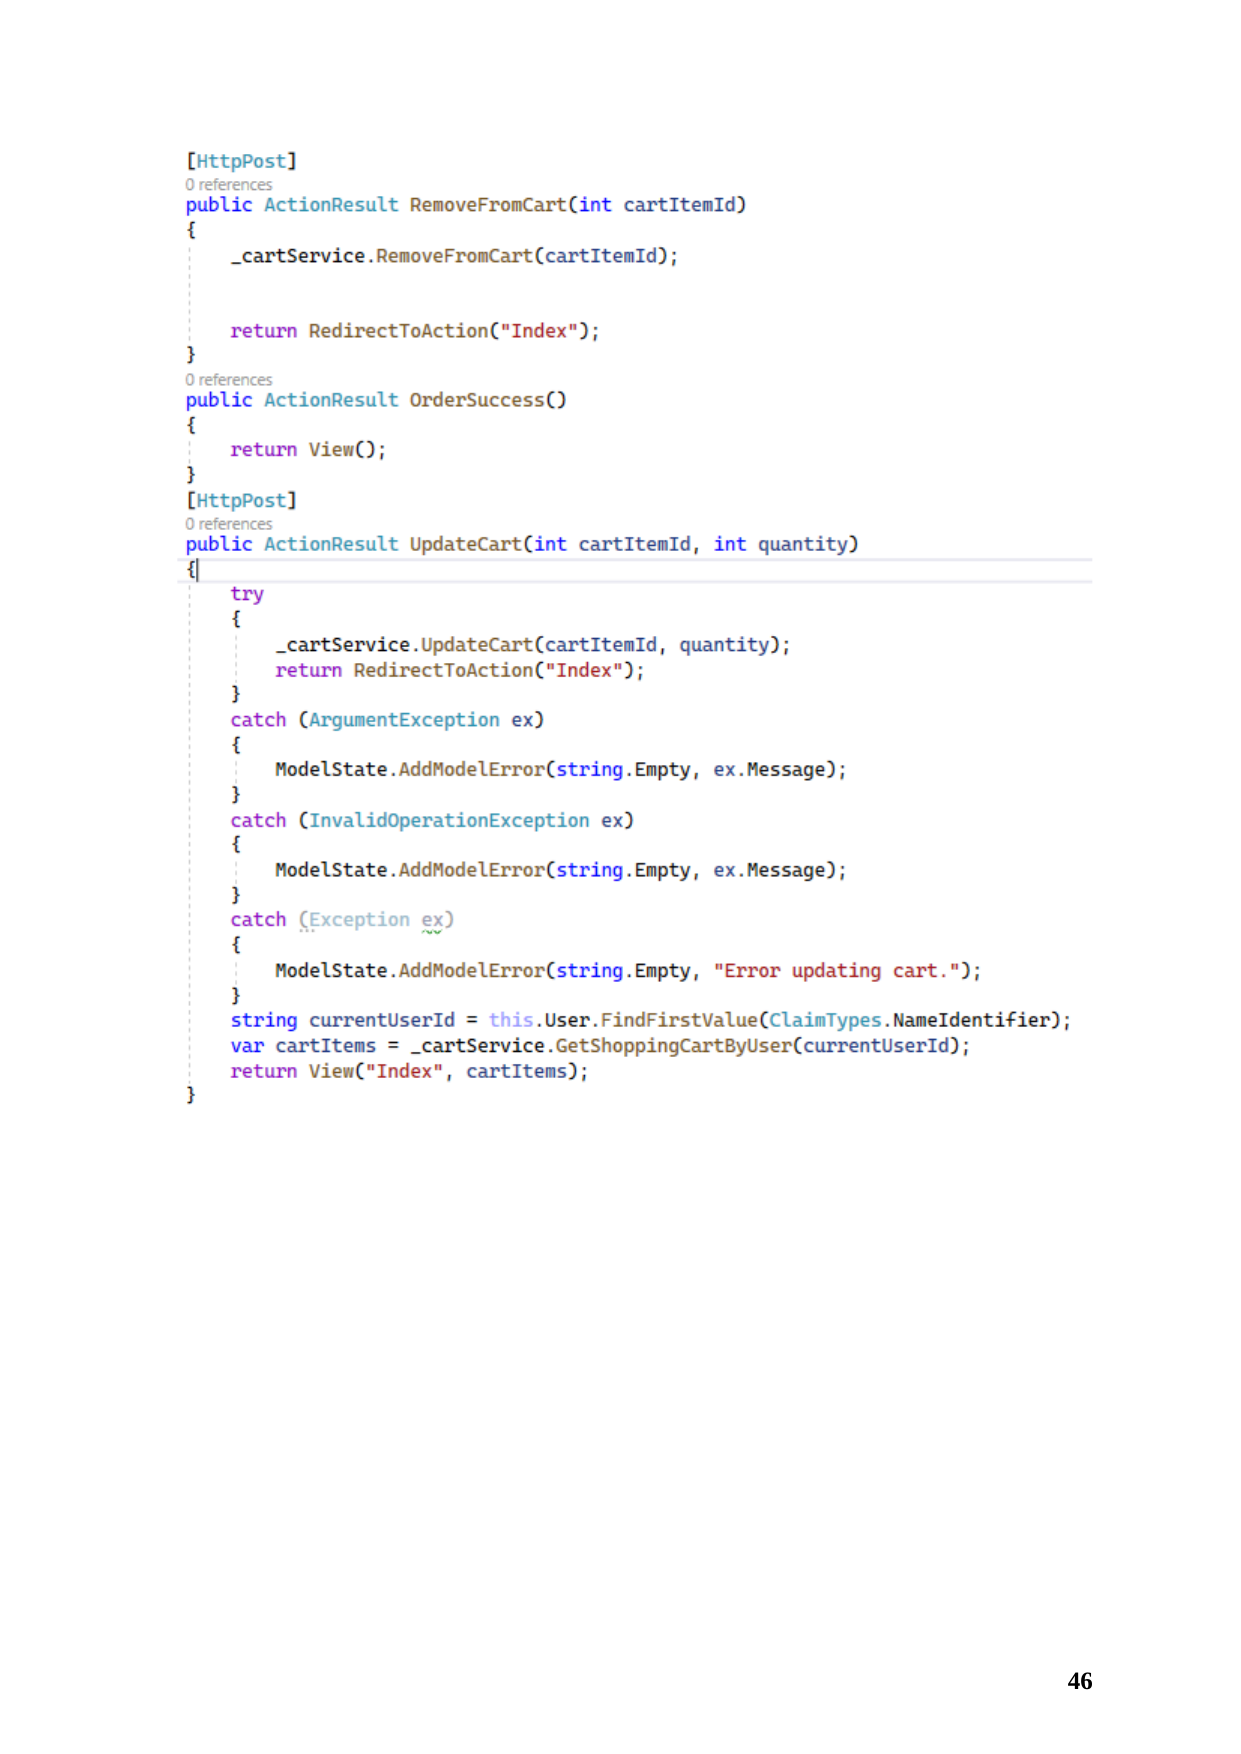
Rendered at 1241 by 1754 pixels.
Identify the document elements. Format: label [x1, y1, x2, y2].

picture [177, 147, 1093, 1108]
